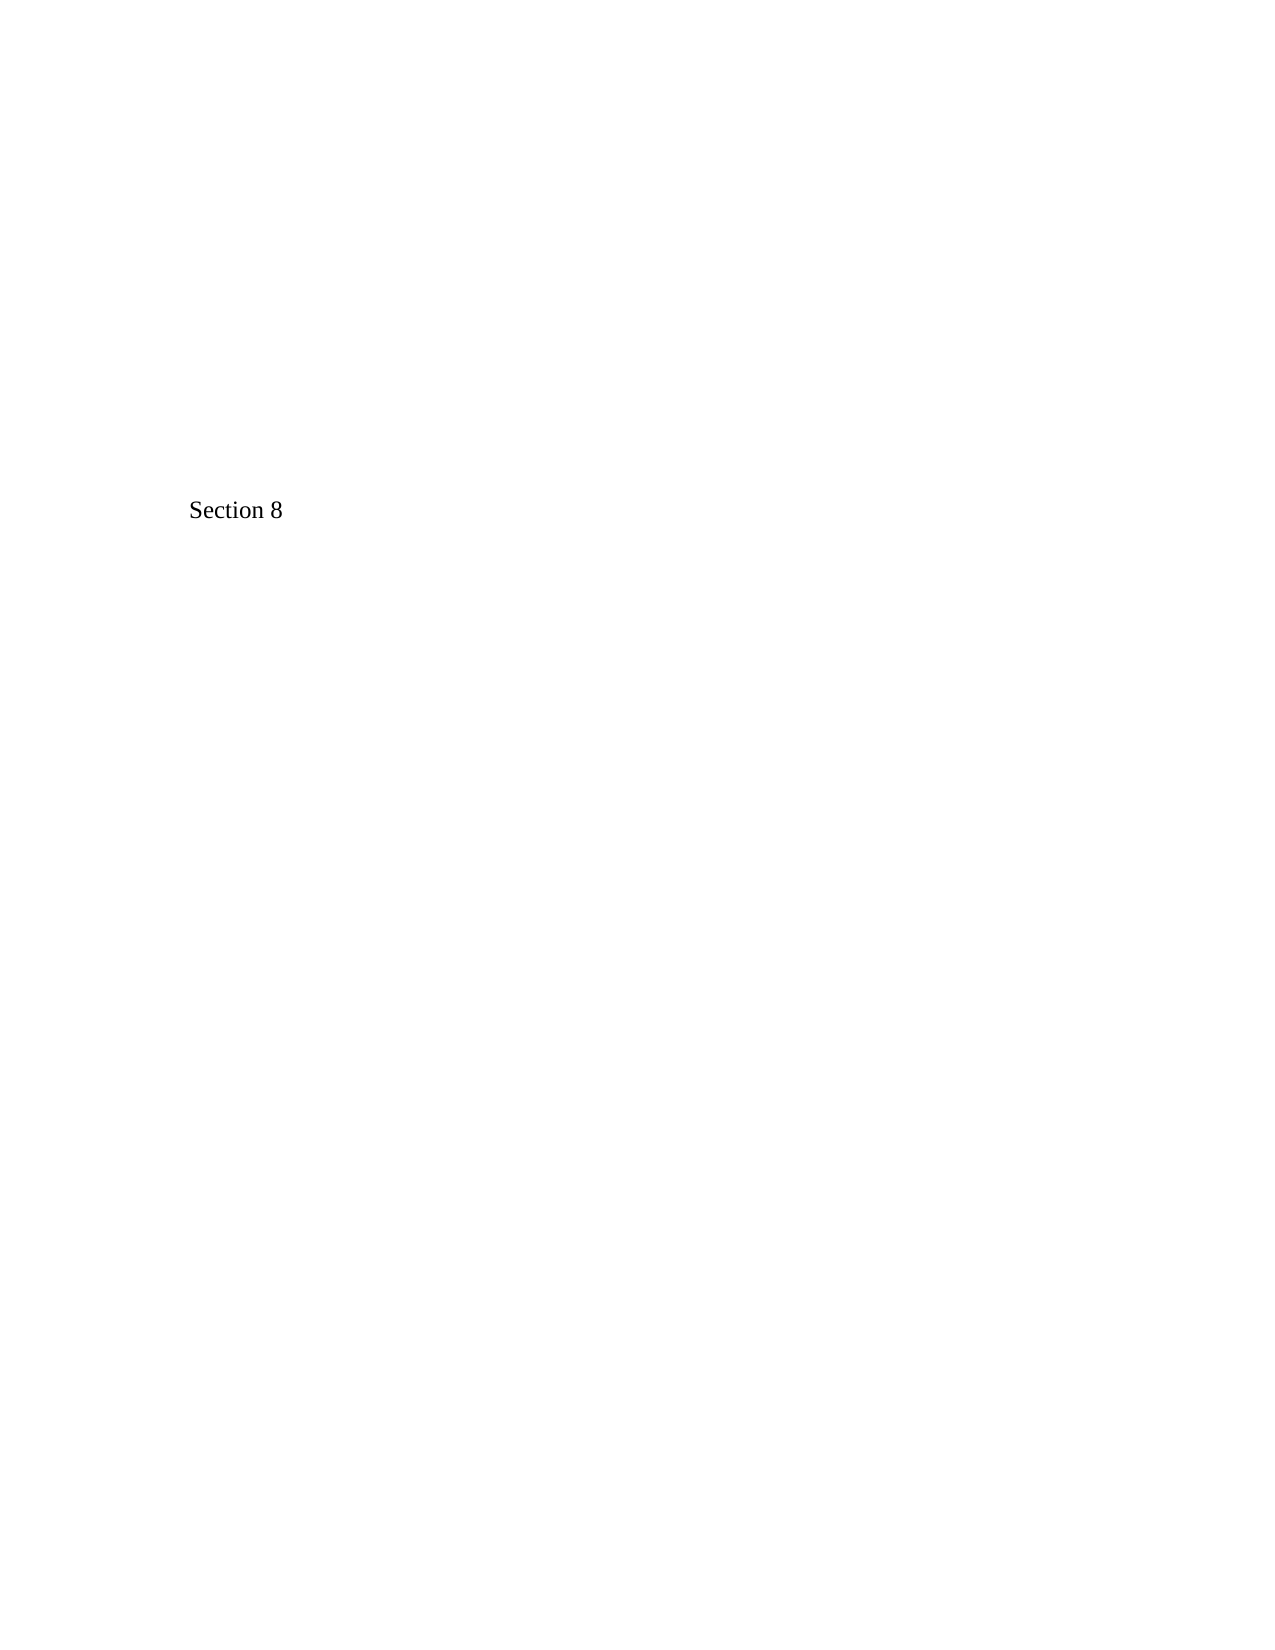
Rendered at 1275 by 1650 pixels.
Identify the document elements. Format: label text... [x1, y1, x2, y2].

text Section 8 [189, 495, 1086, 524]
